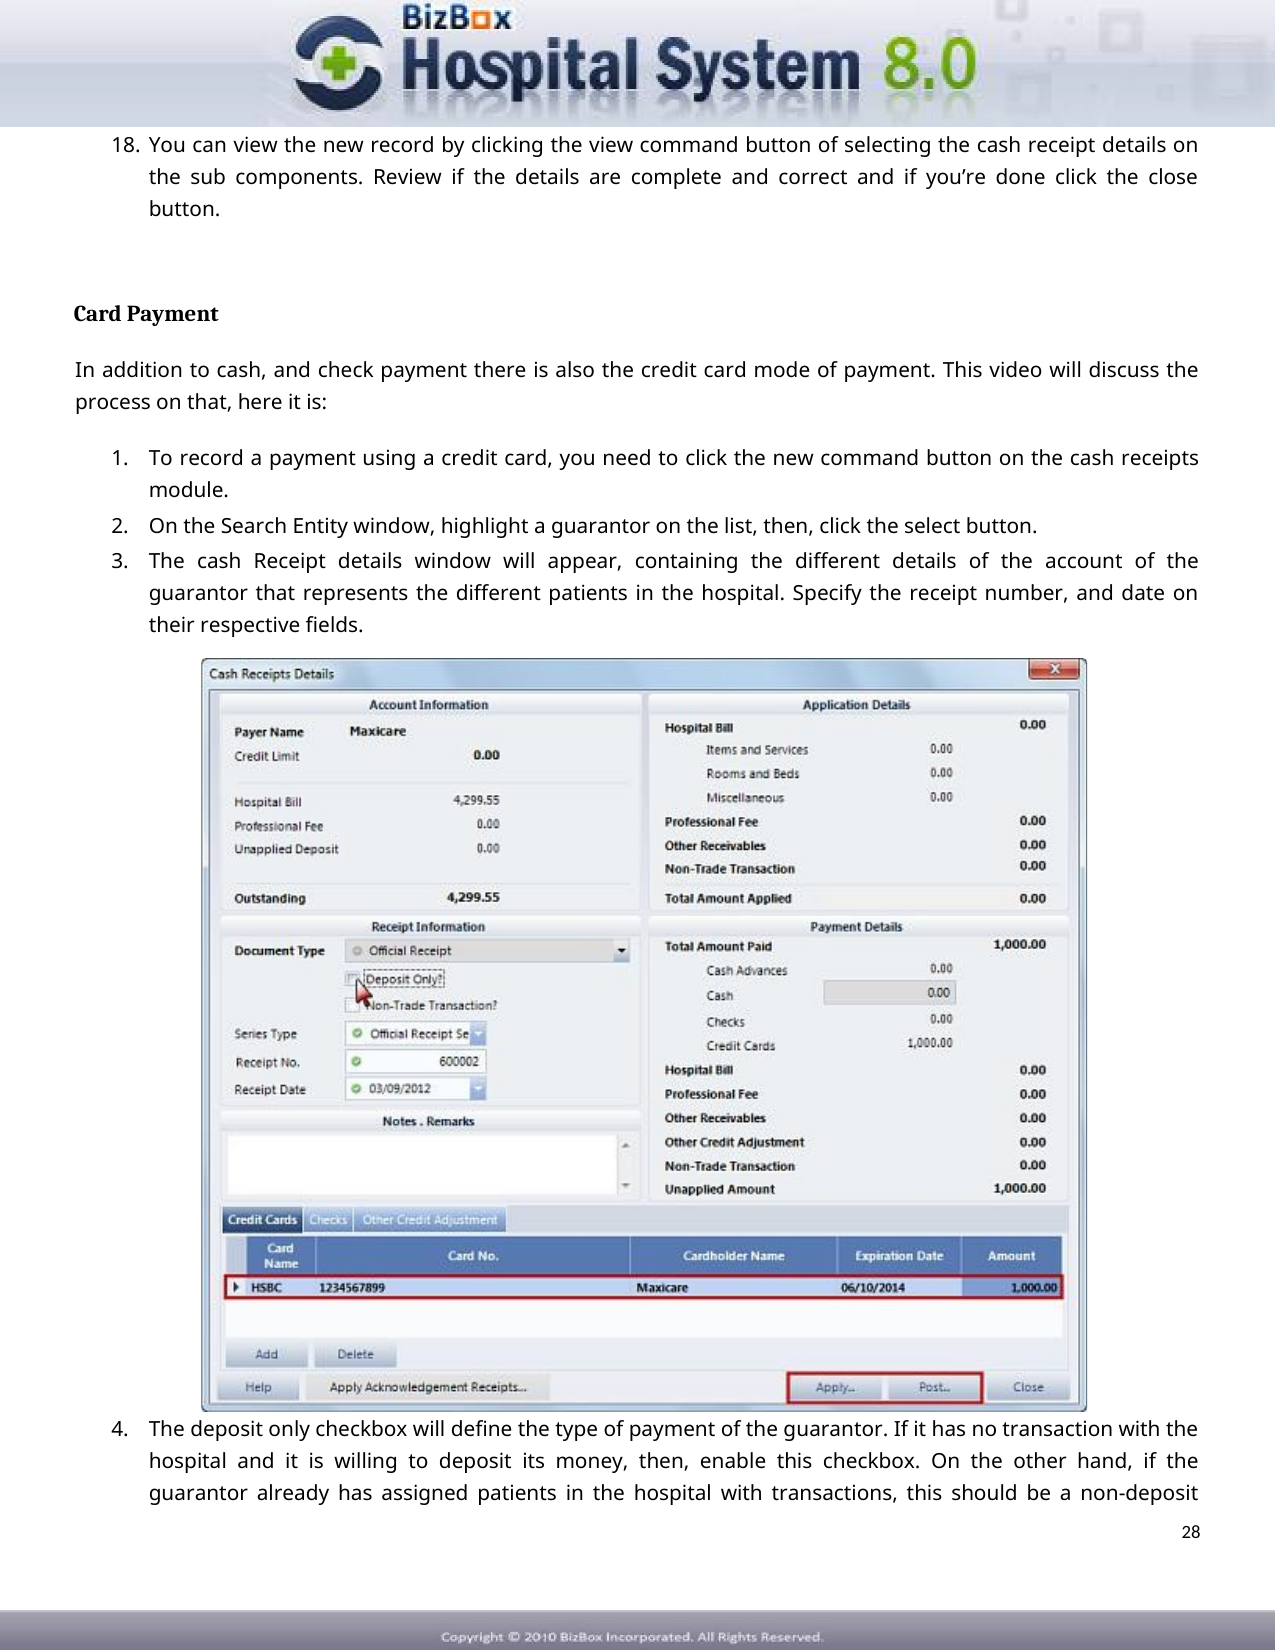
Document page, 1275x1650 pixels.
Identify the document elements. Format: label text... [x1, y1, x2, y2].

text In addition to cash, and check payment there is also the credit card mode of payment. This video will discuss the process on that, here it is: [75, 355, 1200, 416]
list To record a payment using a credit card, you need to click the new command button on the cash receipts module. [111, 443, 1200, 504]
list The cash Receipt details window will appear, containing the different details of the account of the guarantor that represents the different patients in the hospital. Specify the receipt number, and date on their respective fields. [111, 546, 1200, 639]
picture [201, 658, 1088, 1412]
picture [0, 0, 1275, 127]
list You can view the new record by clicking the view command button of selecting the cash receipt details on the sub components. Review if the details are complete and correct and if you’re done click the close button. [111, 127, 1200, 223]
subtitle Card Payment [73, 301, 1201, 327]
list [111, 1414, 1200, 1506]
picture [0, 1609, 1275, 1650]
list On the Search Entity window, highlight a guarantor on the list, then, click the select button. [111, 511, 1200, 539]
